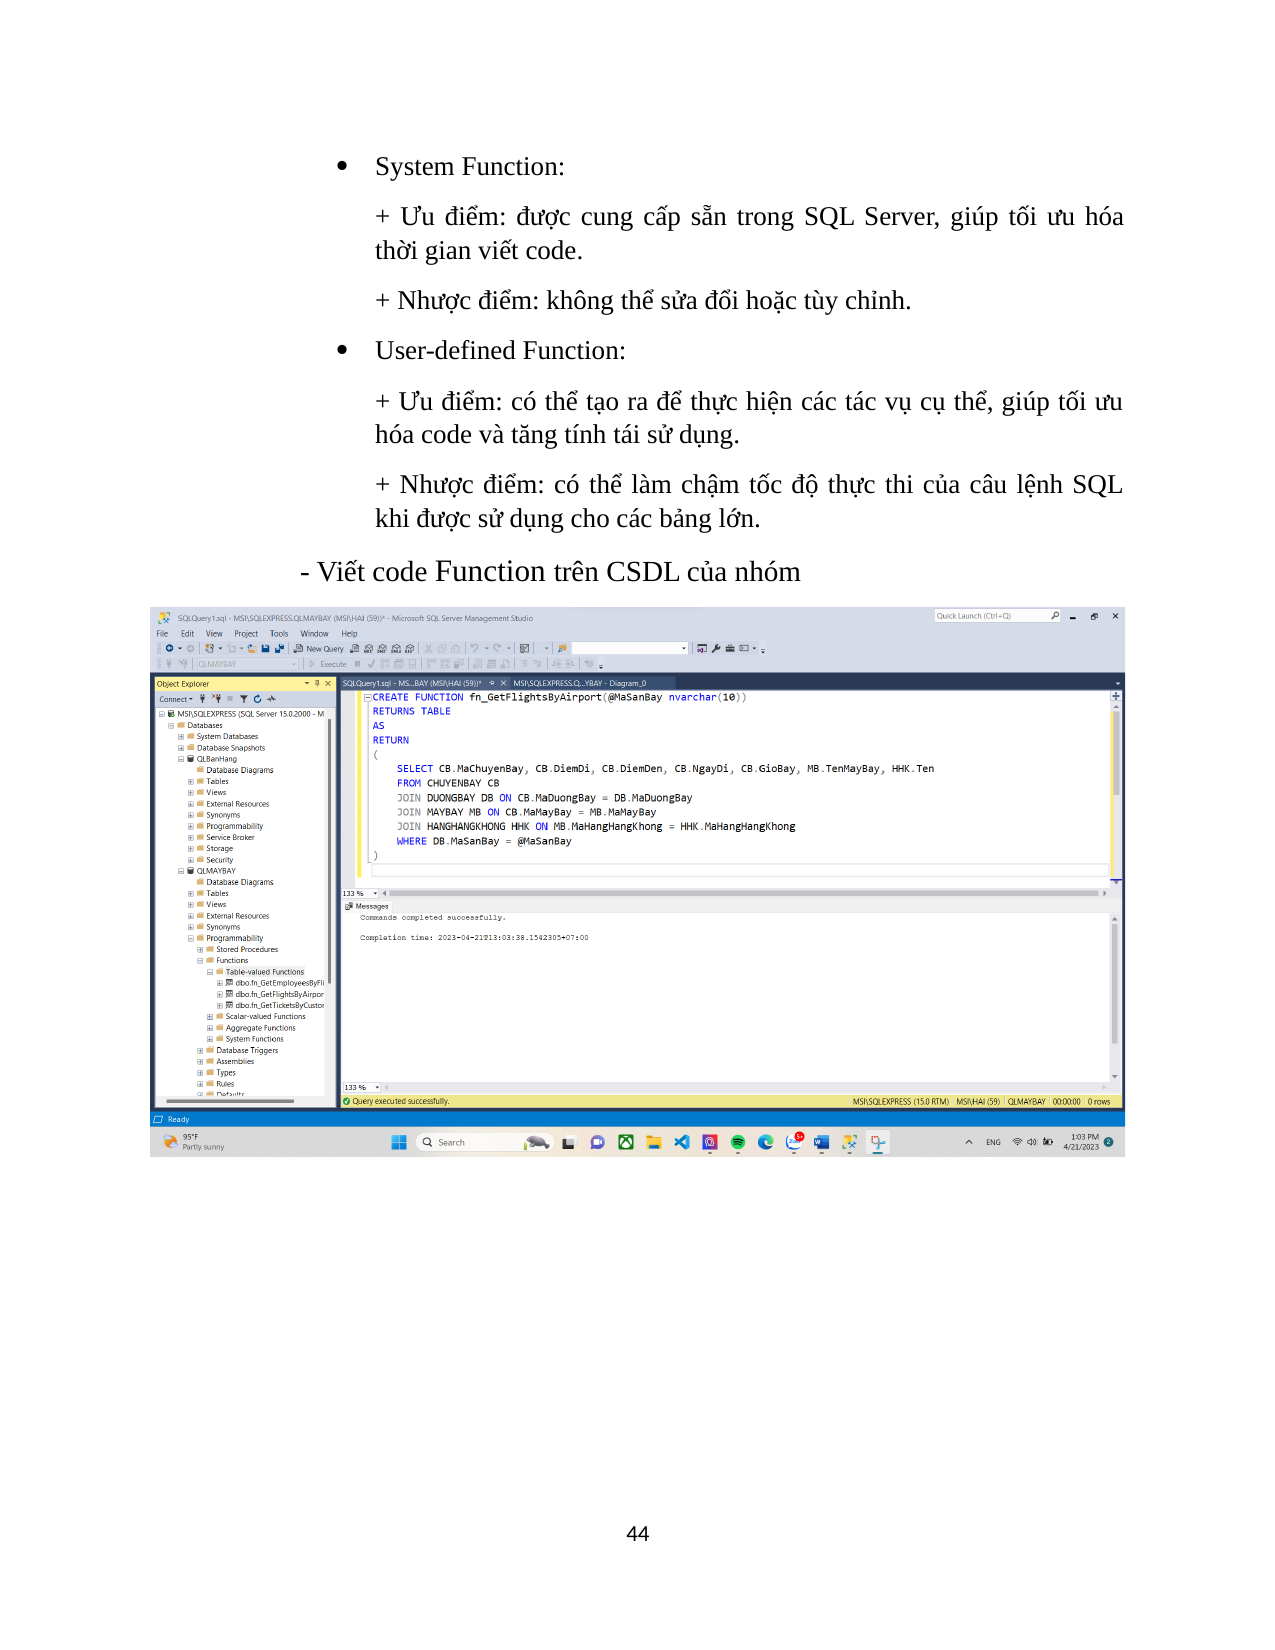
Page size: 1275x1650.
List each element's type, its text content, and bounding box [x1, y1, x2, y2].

list User-defined Function: [337, 334, 1125, 366]
picture [150, 607, 1125, 1157]
text + Ưu điểm: có thể tạo ra để thực hiện các tác vụ cụ thể, giúp tối ưu hóa code và tăng tính tái sử dụng. [375, 385, 1125, 449]
list System Function: [337, 150, 1125, 181]
text + Nhược điểm: có thể làm chậm tốc độ thực thi của câu lệnh SQL khi được sử dụng cho các bảng lớn. [375, 468, 1125, 533]
text + Ưu điểm: được cung cấp sẵn trong SQL Server, giúp tối ưu hóa thời gian viết code. [375, 200, 1125, 265]
text - Viết code Function trên CSDL của nhóm [225, 552, 1125, 588]
text + Nhược điểm: không thể sửa đổi hoặc tùy chỉnh. [375, 284, 1125, 315]
